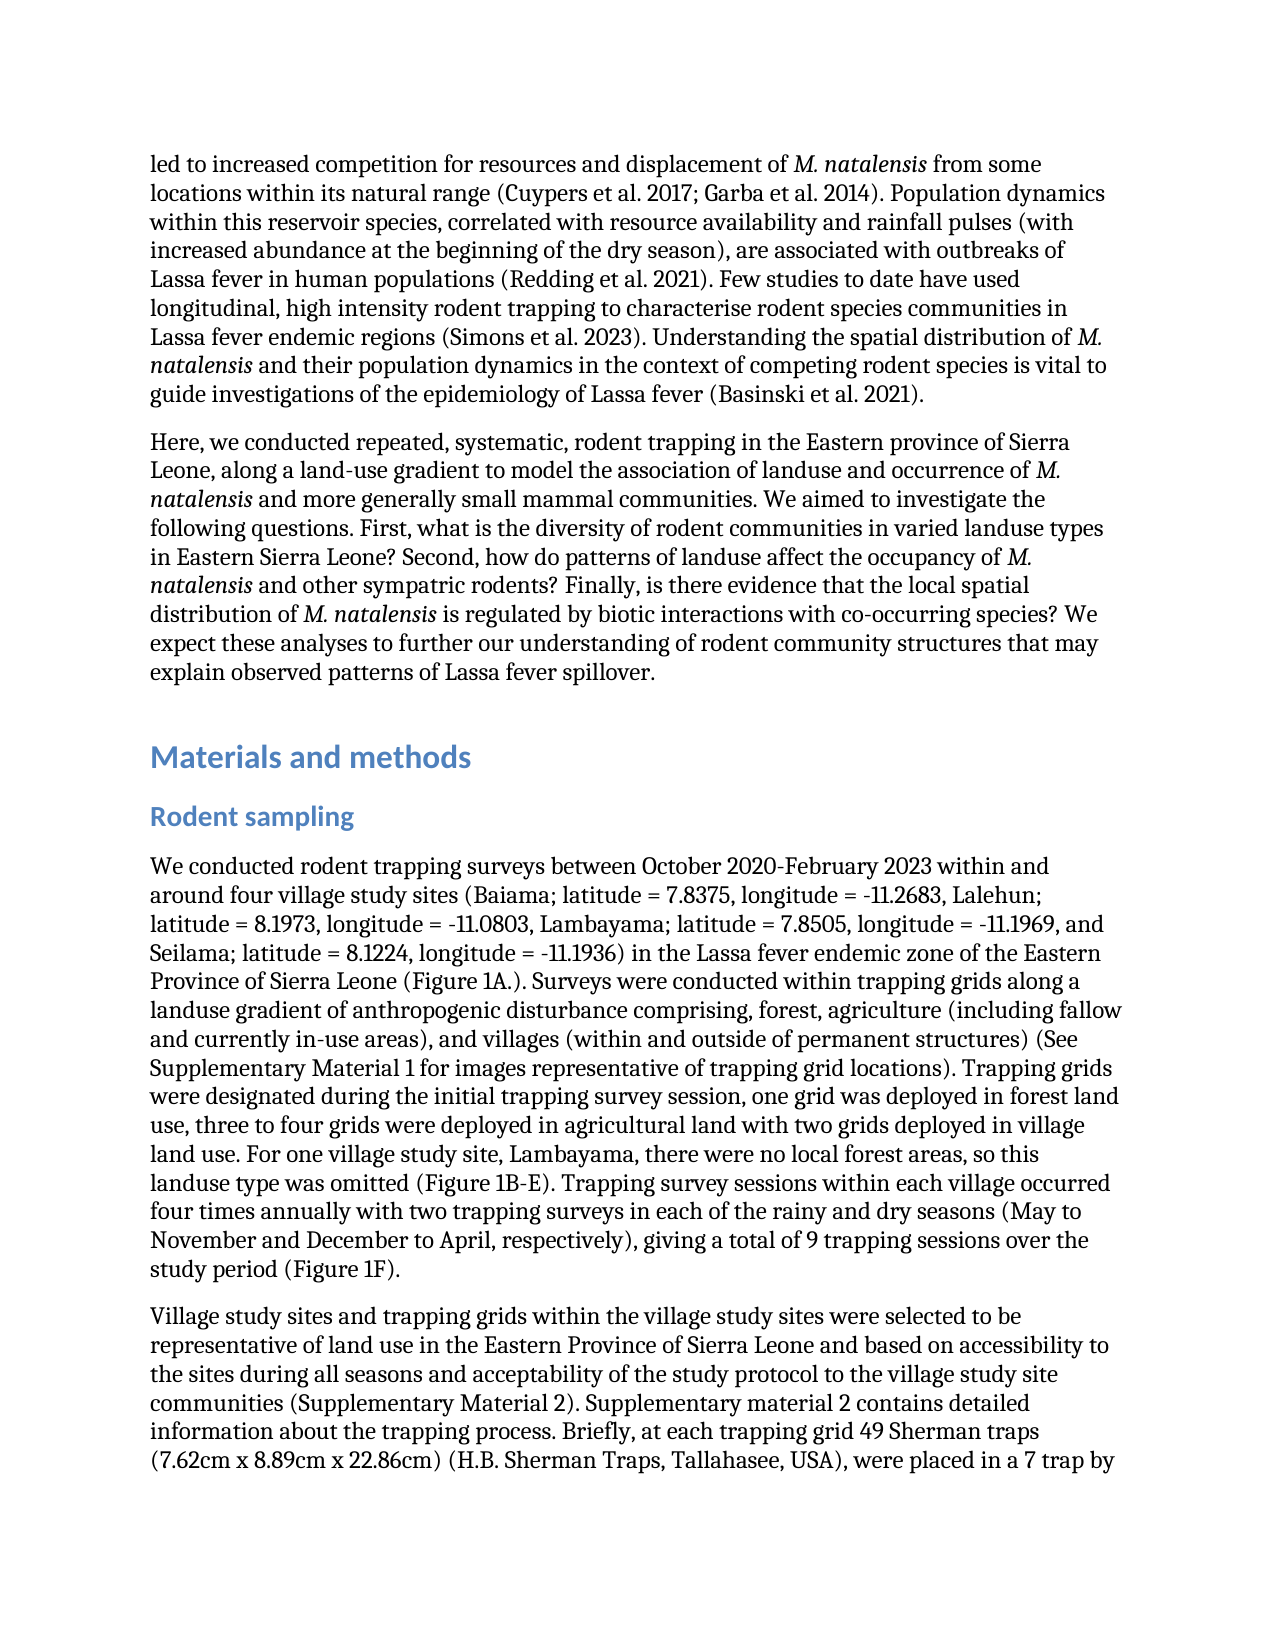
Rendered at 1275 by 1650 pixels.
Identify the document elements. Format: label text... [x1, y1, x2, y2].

subtitle Rodent sampling [150, 798, 1125, 833]
text We conducted rodent trapping surveys between October 2020-February 2023 within and around four village study sites (Baiama; latitude = 7.8375, longitude = -11.2683, Lalehun; latitude = 8.1973, longitude = -11.0803, Lambayama; latitude = 7.8505, longitude = -11.1969, and Seilama; latitude = 8.1224, longitude = -11.1936) in the Lassa fever endemic zone of the Eastern Province of Sierra Leone (Figure 1A.). Surveys were conducted within trapping grids along a landuse gradient of anthropogenic disturbance comprising, forest, agriculture (including fallow and currently in-use areas), and villages (within and outside of permanent structures) (See Supplementary Material 1 for images representative of trapping grid locations). Trapping grids were designated during the initial trapping survey session, one grid was deployed in forest land use, three to four grids were deployed in agricultural land with two grids deployed in village land use. For one village study site, Lambayama, there were no local forest areas, so this landuse type was omitted (Figure 1B-E). Trapping survey sessions within each village occurred four times annually with two trapping surveys in each of the rainy and dry seasons (May to November and December to April, respectively), giving a total of 9 trapping sessions over the study period (Figure 1F). [150, 852, 1125, 1283]
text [150, 1302, 1125, 1475]
subtitle Materials and methods [150, 736, 1125, 777]
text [150, 150, 1125, 409]
text Here, we conducted repeated, systematic, rodent trapping in the Eastern province of Sierra Leone, along a land-use gradient to model the association of landuse and occurrence of M. natalensis and more generally small mammal communities. We aimed to investigate the following questions. First, what is the diversity of rodent communities in varied landuse types in Eastern Sierra Leone? Second, how do patterns of landuse affect the occupancy of M. natalensis and other sympatric rodents? Finally, is there evidence that the local spatial distribution of M. natalensis is regulated by biotic interactions with co-occurring species? We expect these analyses to further our understanding of rodent community structures that may explain observed patterns of Lassa fever spillover. [150, 427, 1125, 686]
